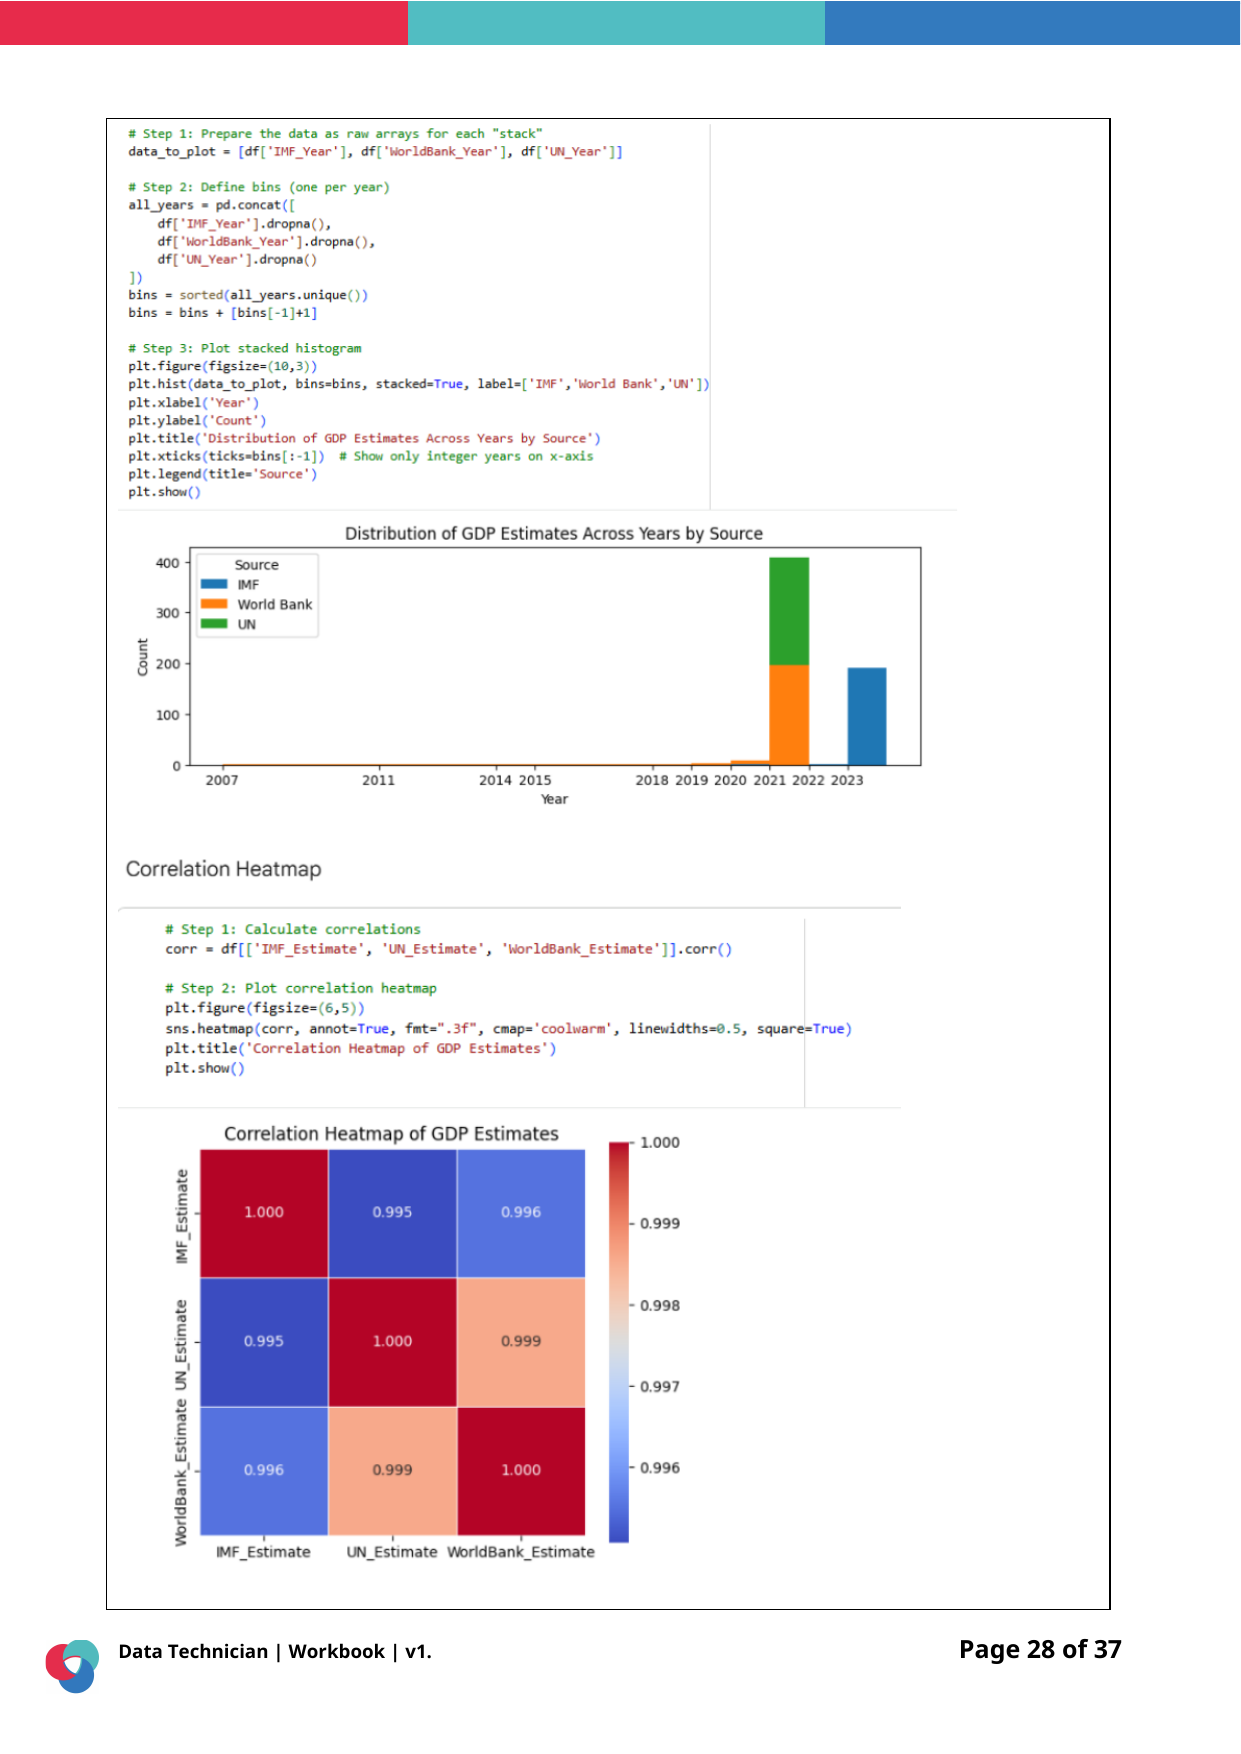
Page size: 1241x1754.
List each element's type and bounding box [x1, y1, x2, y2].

table_header [107, 119, 1109, 1609]
picture [118, 119, 958, 813]
picture [45, 1640, 100, 1694]
picture [118, 847, 901, 1576]
